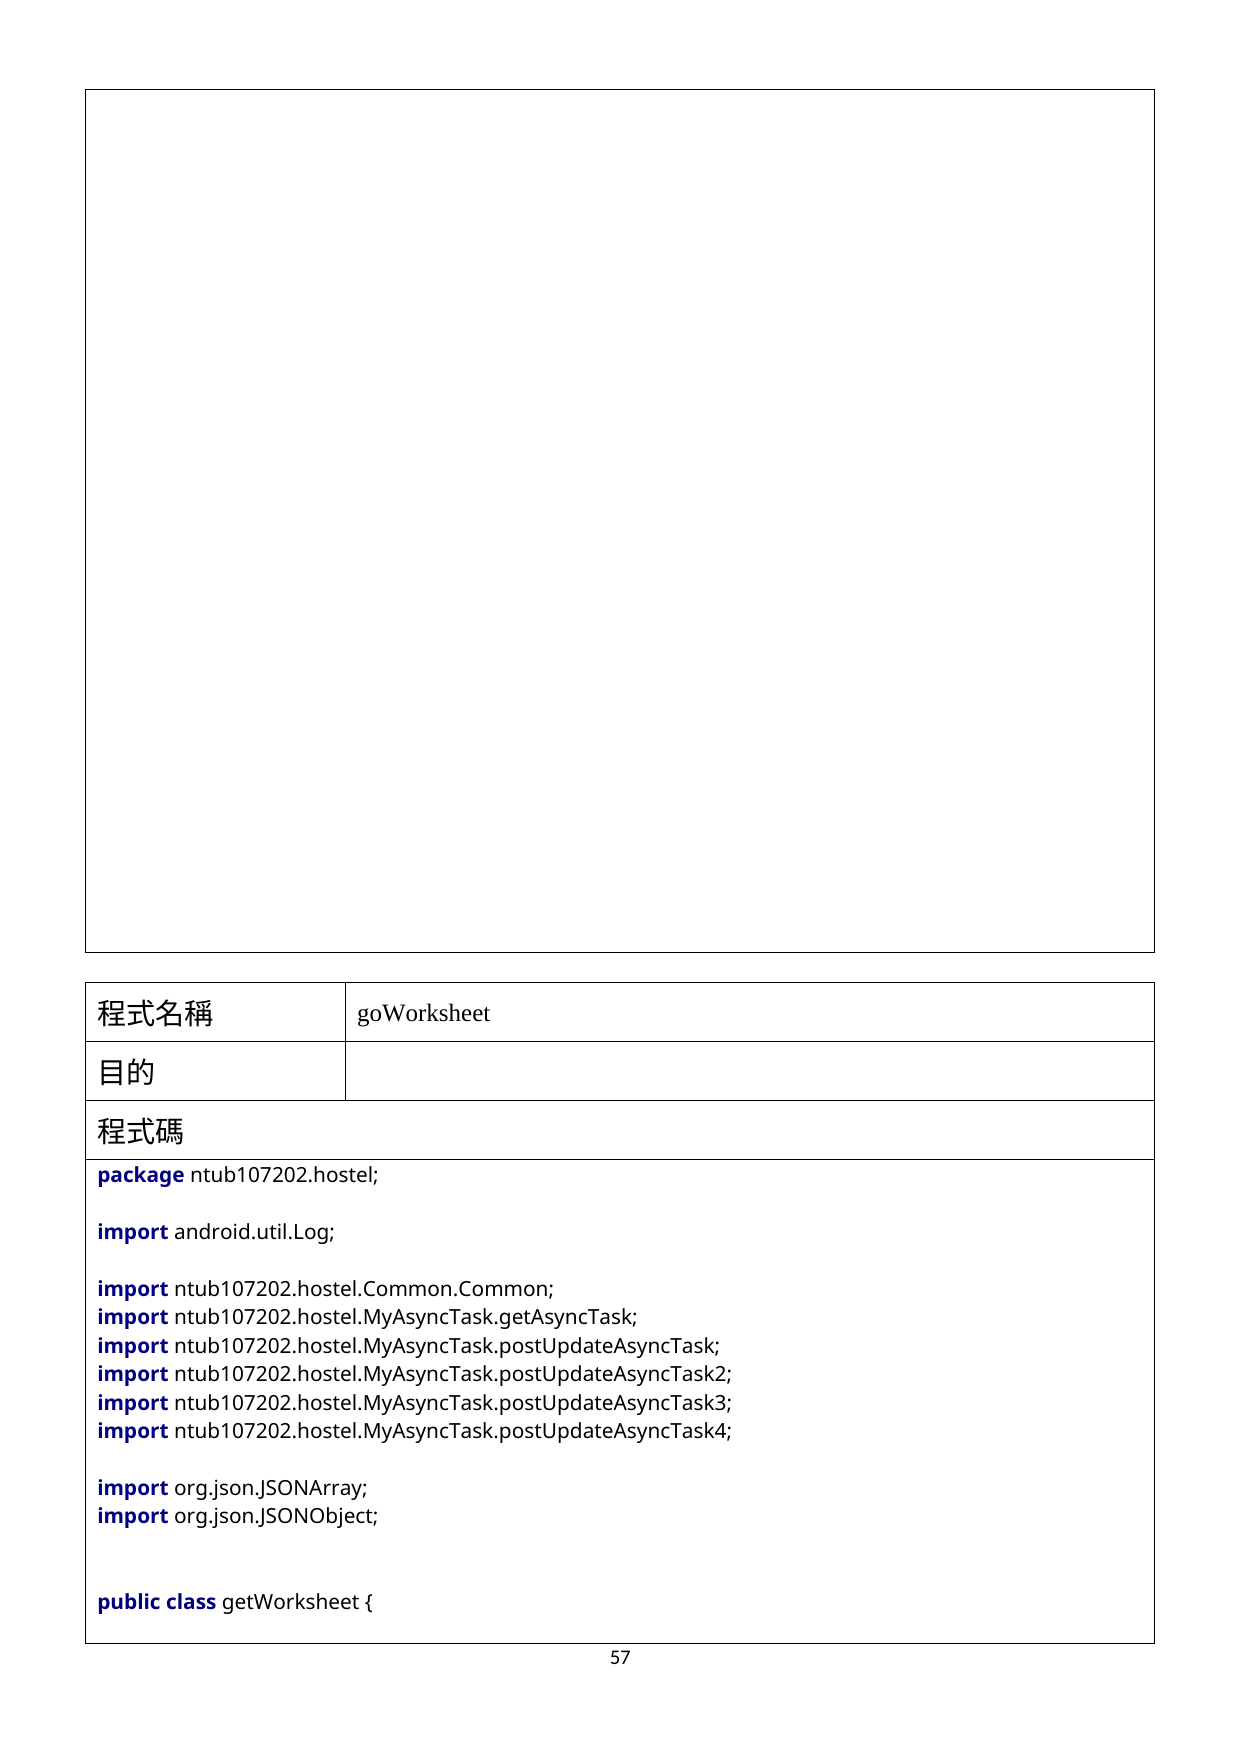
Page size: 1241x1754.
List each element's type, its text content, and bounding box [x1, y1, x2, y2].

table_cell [86, 1160, 1154, 1643]
table_cell 程式碼 [86, 1101, 1154, 1159]
table_header goWorksheet [346, 983, 1154, 1041]
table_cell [86, 90, 1154, 952]
table_header 程式名稱 [86, 983, 345, 1041]
table_cell [346, 1042, 1154, 1100]
table_cell 目的 [86, 1042, 345, 1100]
